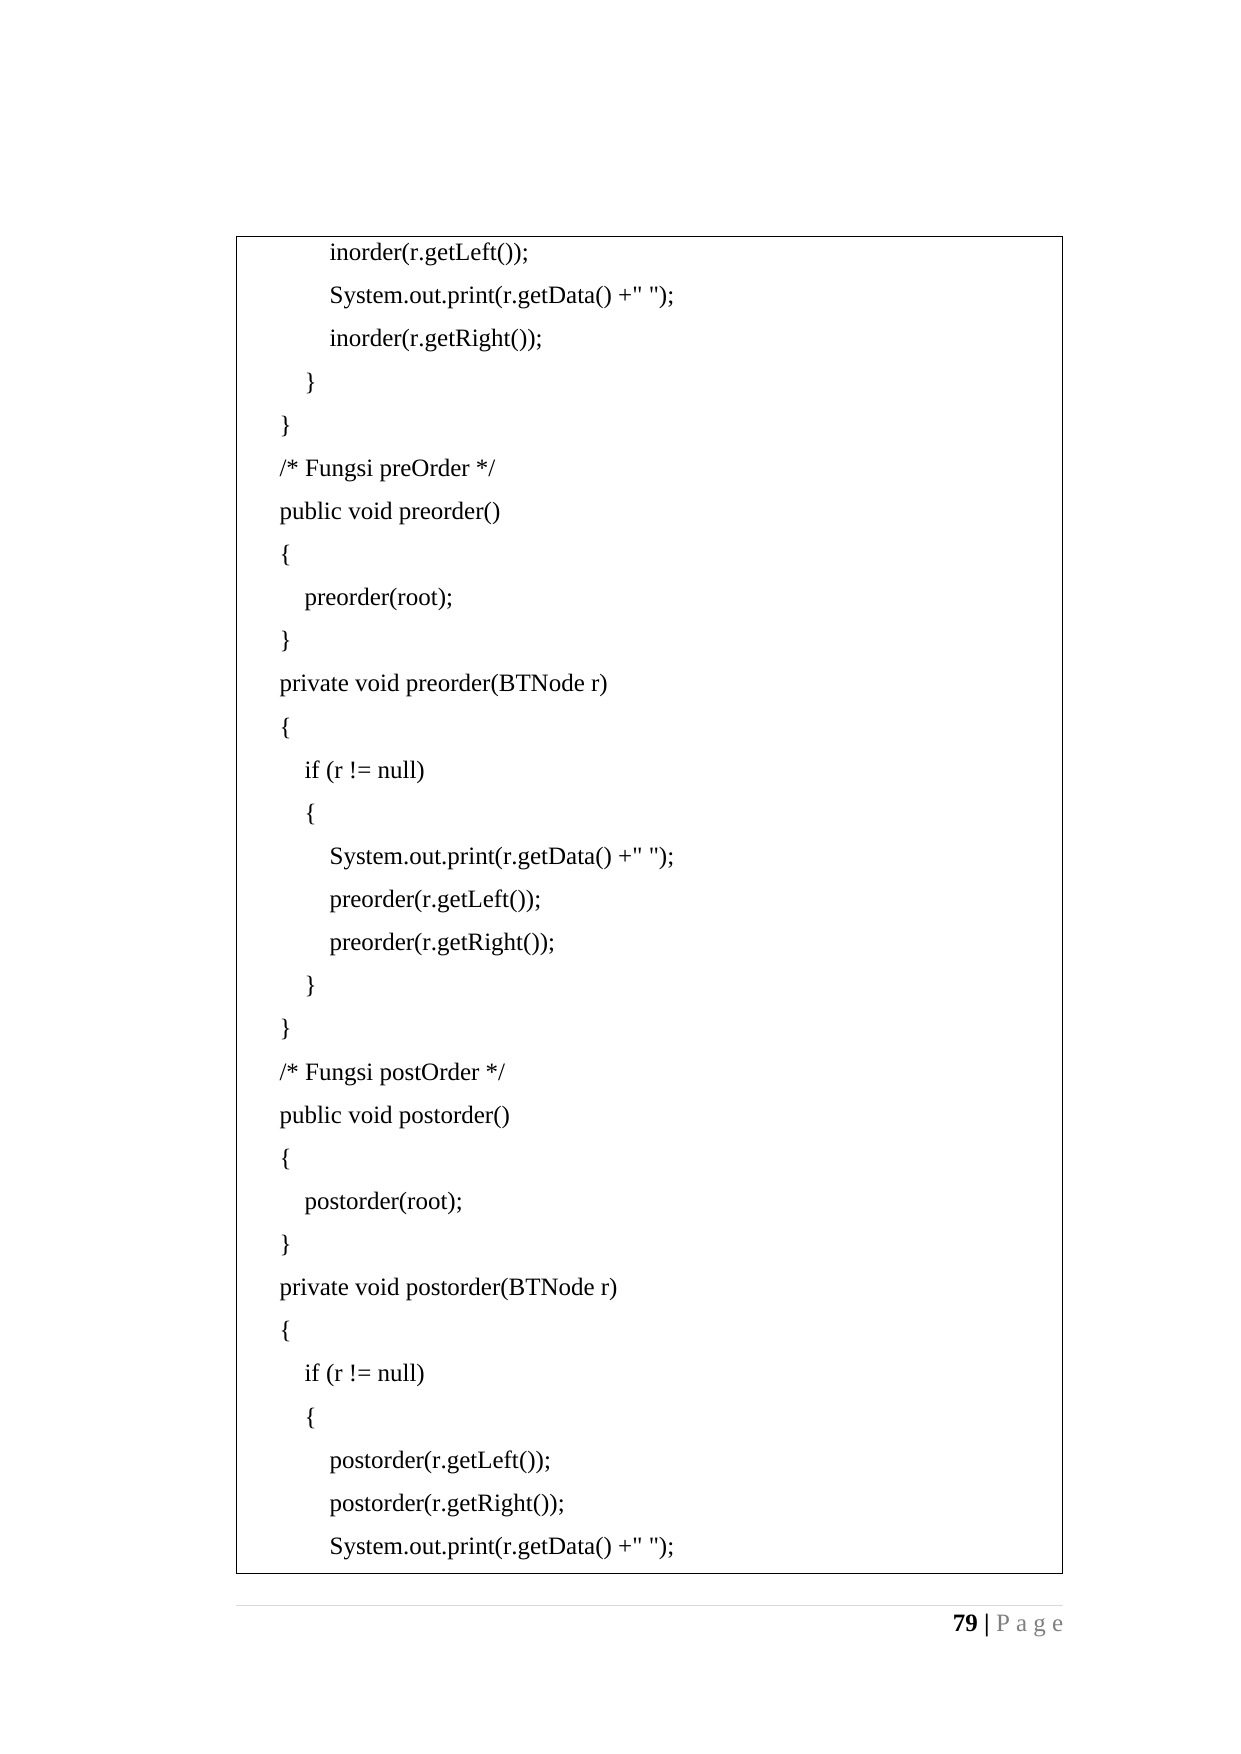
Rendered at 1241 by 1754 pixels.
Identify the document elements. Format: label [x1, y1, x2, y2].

table_cell [237, 237, 1062, 1573]
